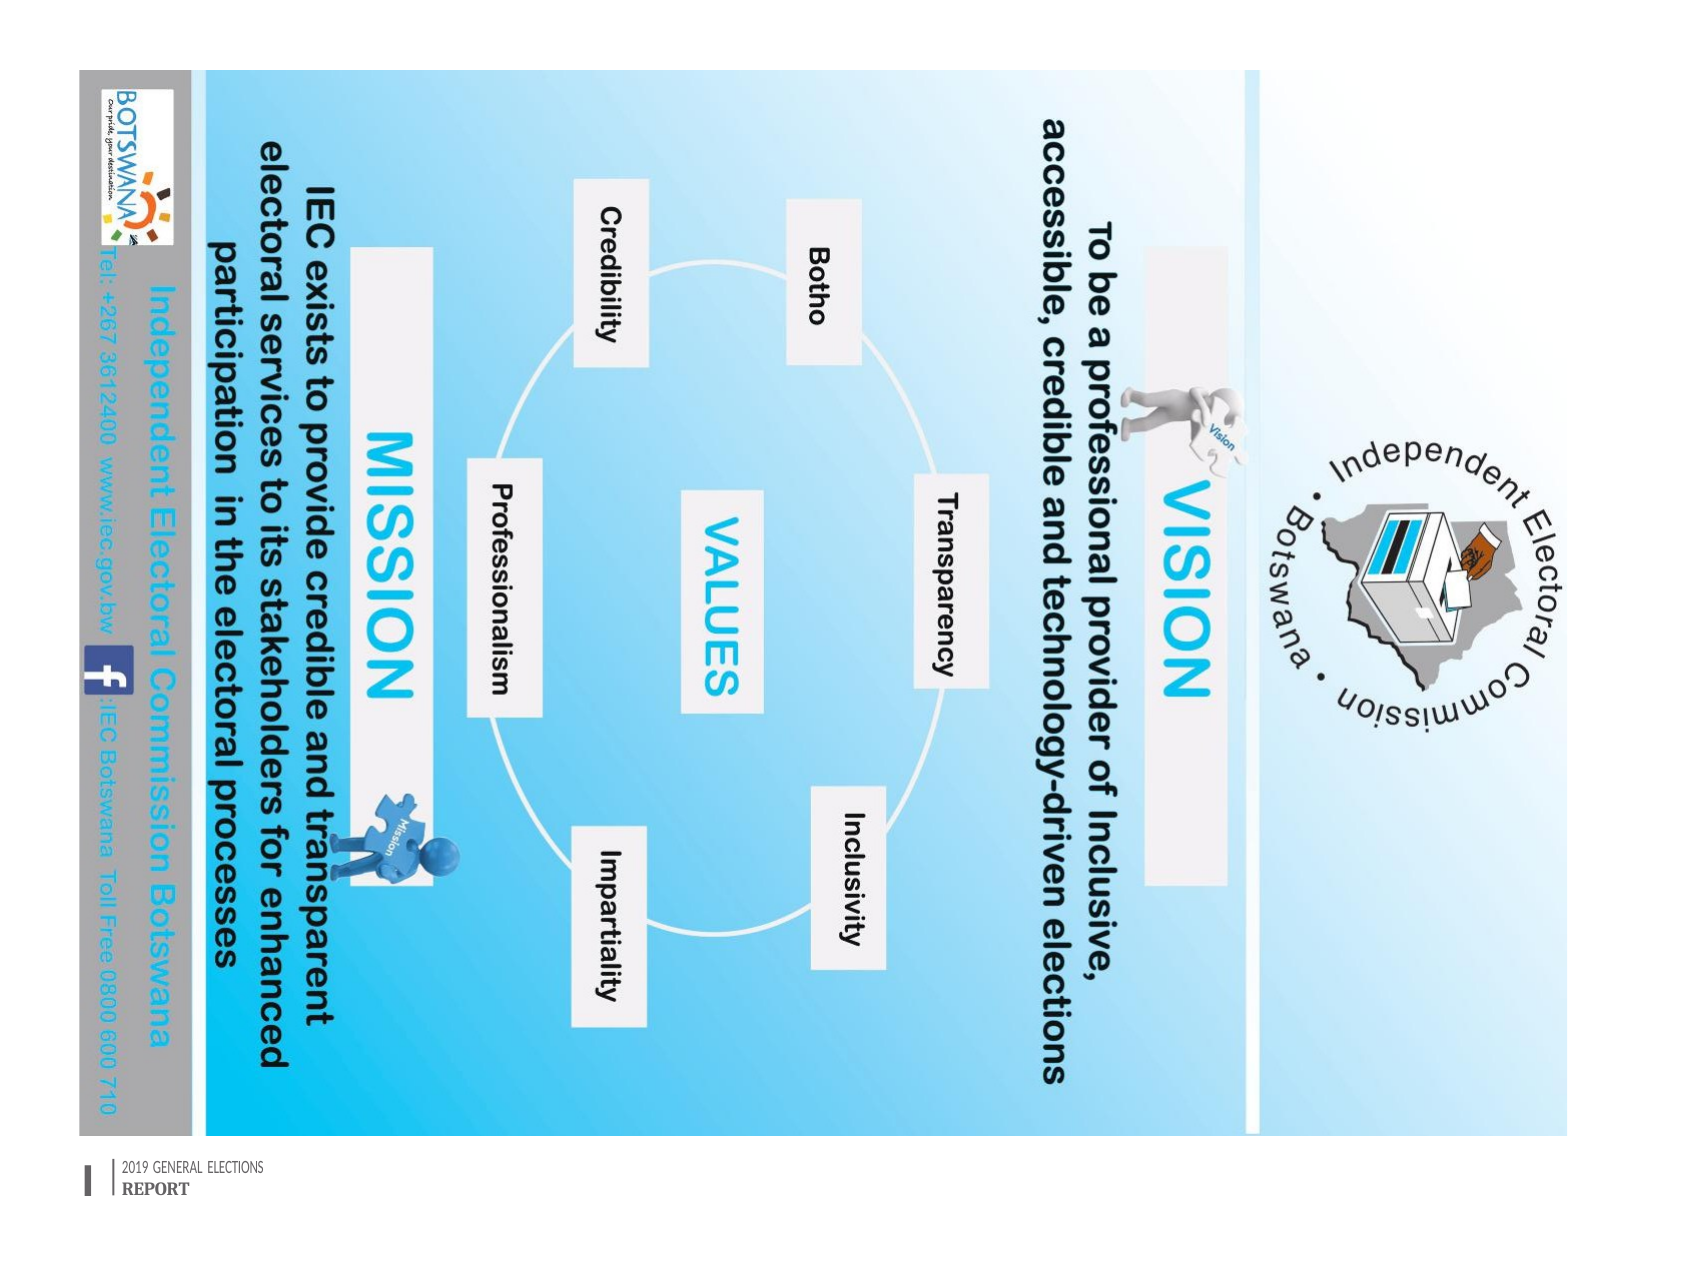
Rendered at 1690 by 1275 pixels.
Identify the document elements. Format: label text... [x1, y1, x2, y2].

picture [250, 946, 256, 955]
picture [79, 70, 1568, 1136]
text 2019 GENERAL ELECTIONS [122, 1155, 1579, 1178]
text REPORT [122, 1178, 1579, 1200]
